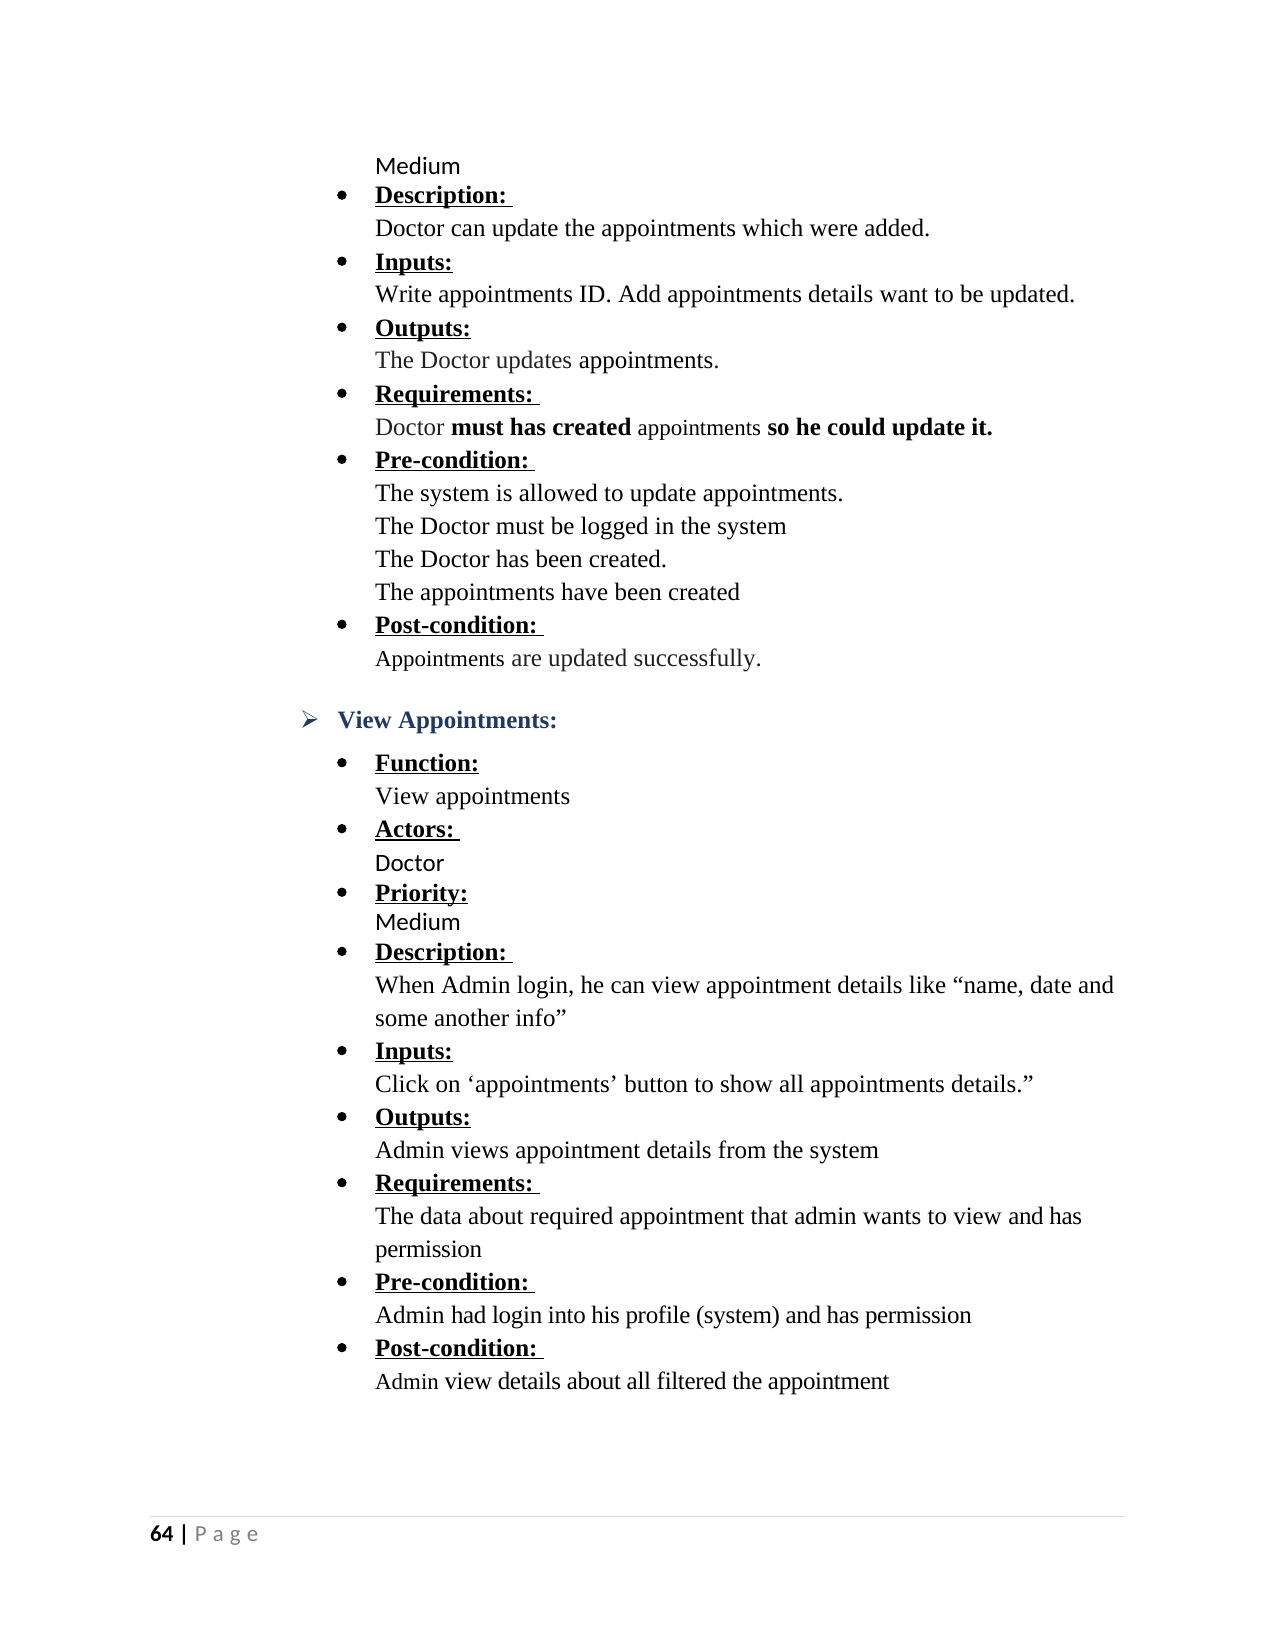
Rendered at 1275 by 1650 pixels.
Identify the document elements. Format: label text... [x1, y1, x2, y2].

text View Appointments: [300, 705, 1125, 734]
list Doctor must has created appointments so he could update it. [337, 412, 1125, 440]
list Post-condition: [337, 610, 1125, 638]
text Admin views appointment details from the system [300, 1135, 1125, 1164]
list Pre-condition: [337, 445, 1125, 473]
text View appointments [300, 781, 1125, 810]
text The Doctor updates appointments. [375, 346, 1125, 374]
list Pre-condition: [337, 1267, 1125, 1296]
text The system is allowed to update appointments. [375, 478, 1125, 506]
list Description: [337, 937, 1125, 966]
list Appointments are updated successfully. [337, 643, 1125, 672]
text Medium [300, 906, 1125, 937]
list Inputs: [337, 247, 1125, 275]
text Doctor can update the appointments which were added. [375, 213, 1125, 242]
list Post-condition: [337, 1333, 1125, 1362]
list Outputs: [337, 313, 1125, 341]
text The Doctor has been created. [375, 544, 1125, 572]
list Requirements: [337, 1168, 1125, 1197]
text The data about required appointment that admin wants to view and has permission [375, 1201, 1125, 1263]
text Medium [300, 150, 1125, 181]
text The appointments have been created [375, 577, 1125, 606]
text Doctor [300, 847, 1125, 878]
list Inputs: [337, 1036, 1125, 1065]
list Description: [337, 181, 1125, 209]
text Admin had login into his profile (system) and has permission [375, 1300, 1125, 1329]
list Function: [337, 748, 1125, 777]
list Outputs: [337, 1102, 1125, 1131]
text The Doctor must be logged in the system [375, 511, 1125, 539]
text Write appointments ID. Add appointments details want to be updated. [375, 279, 1125, 308]
text Click on ‘appointments’ button to show all appointments details.” [375, 1069, 1125, 1098]
text When Admin login, he can view appointment details like “name, date and some another info” [375, 970, 1125, 1032]
text Admin view details about all filtered the appointment [300, 1366, 1125, 1395]
list Priority: [337, 878, 1125, 906]
list Requirements: [337, 379, 1125, 407]
list Actors: [337, 814, 1125, 843]
